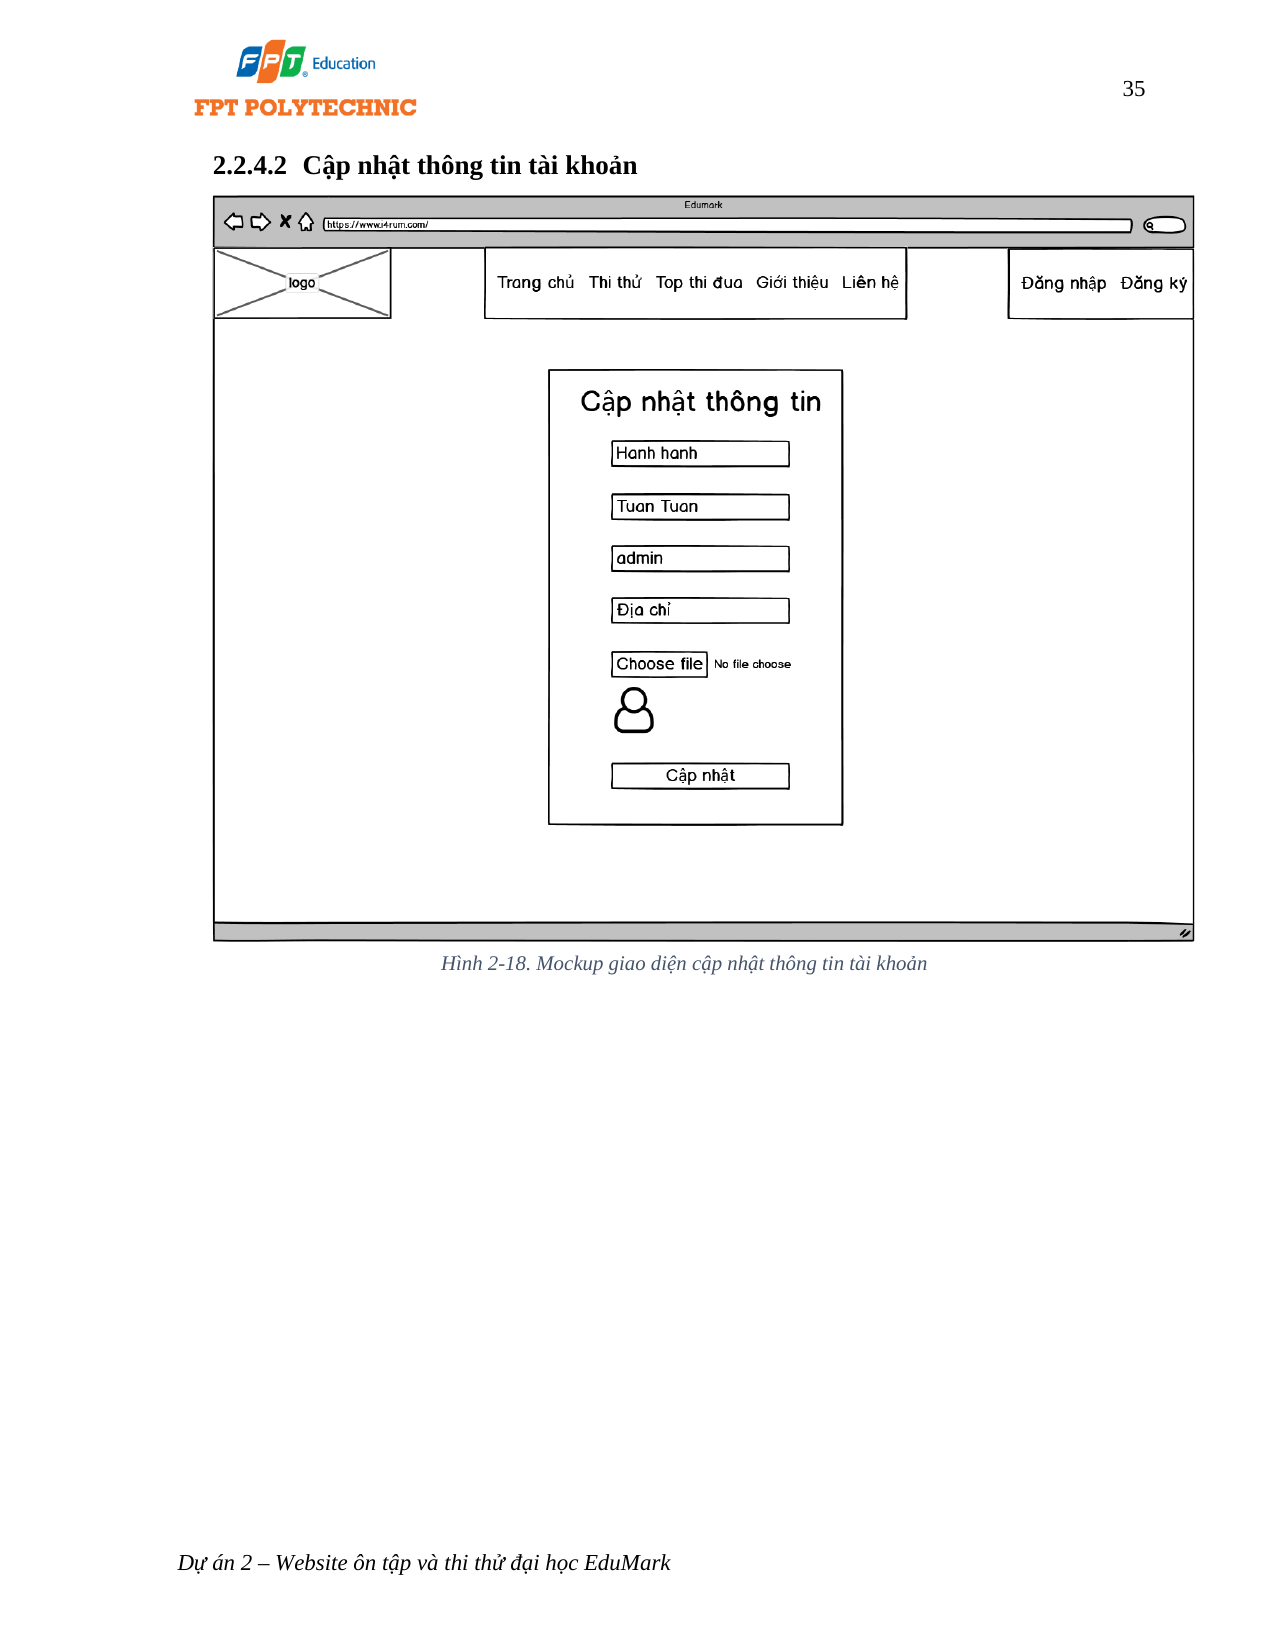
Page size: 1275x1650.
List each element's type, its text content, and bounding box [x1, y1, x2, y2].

picture [194, 39, 417, 116]
subtitle Cập nhật thông tin tài khoản [213, 149, 1204, 180]
picture [212, 195, 1195, 942]
